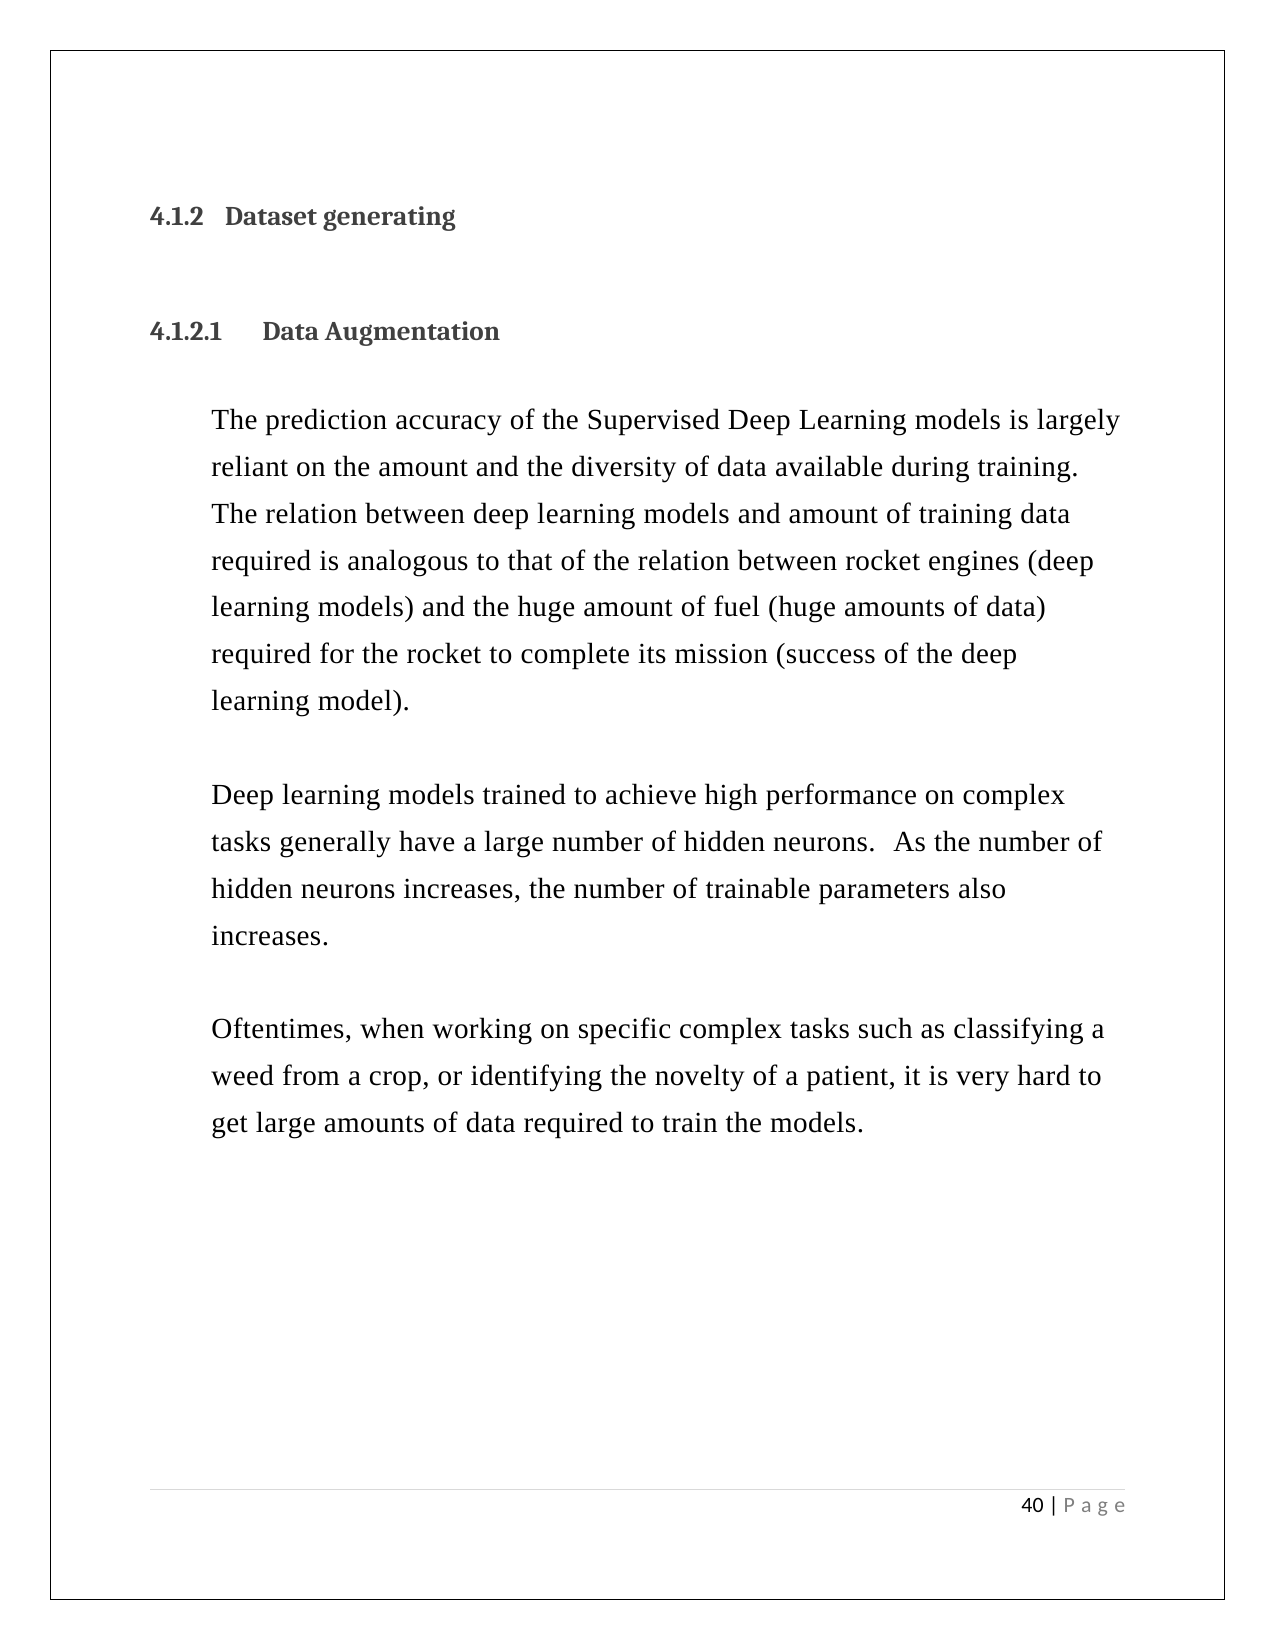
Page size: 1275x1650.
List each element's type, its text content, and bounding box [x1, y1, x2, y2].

subtitle Dataset generating [150, 201, 1125, 232]
list Oftentimes, when working on specific complex tasks such as classifying a weed from a crop, or identifying the novelty of a patient, it is very hard to get large amounts of data required to train the models. [211, 998, 1125, 1139]
list The prediction accuracy of the Supervised Deep Learning models is largely reliant on the amount and the diversity of data available during training. The relation between deep learning models and amount of training data required is analogous to that of the relation between rocket engines (deep learning models) and the huge amount of fuel (huge amounts of data) required for the rocket to complete its mission (success of the deep learning model). [211, 389, 1125, 717]
list Deep learning models trained to achieve high performance on complex tasks generally have a large number of hidden neurons. As the number of hidden neurons increases, the number of trainable parameters also increases. [211, 764, 1125, 951]
subtitle Data Augmentation [150, 316, 1125, 347]
